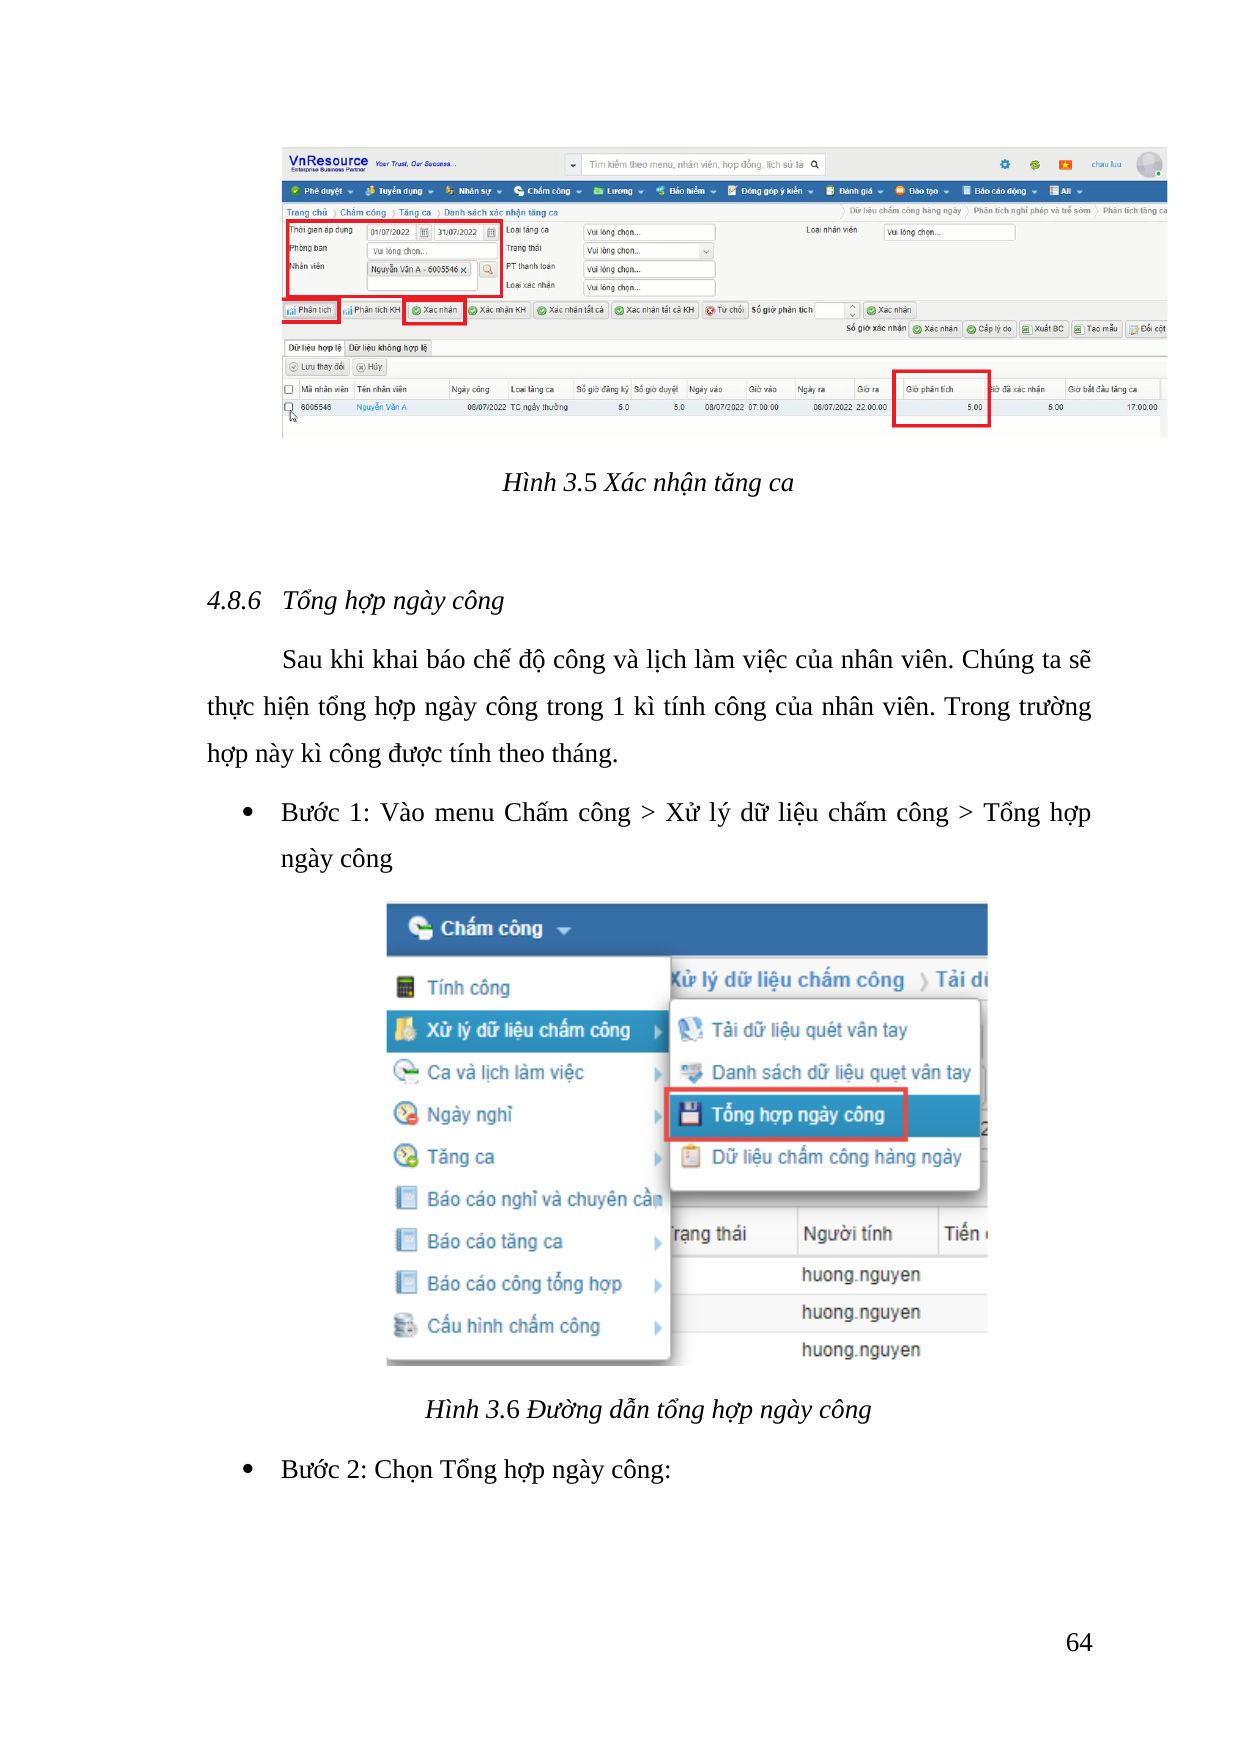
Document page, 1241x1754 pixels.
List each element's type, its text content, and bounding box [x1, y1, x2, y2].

text Sau khi khai báo chế độ công và lịch làm việc của nhân viên. Chúng ta sẽ thực hiện tổng hợp ngày công trong 1 kì tính công của nhân viên. Trong trường hợp này kì công được tính theo tháng. [207, 643, 1092, 768]
list Bước 1: Vào menu Chấm công > Xử lý dữ liệu chấm công > Tổng hợp ngày công [243, 796, 1092, 874]
list Bước 2: Chọn Tổng hợp ngày công: [243, 1453, 1092, 1484]
picture [386, 901, 988, 1366]
subtitle Tổng hợp ngày công [207, 584, 1092, 615]
picture [281, 147, 1168, 438]
